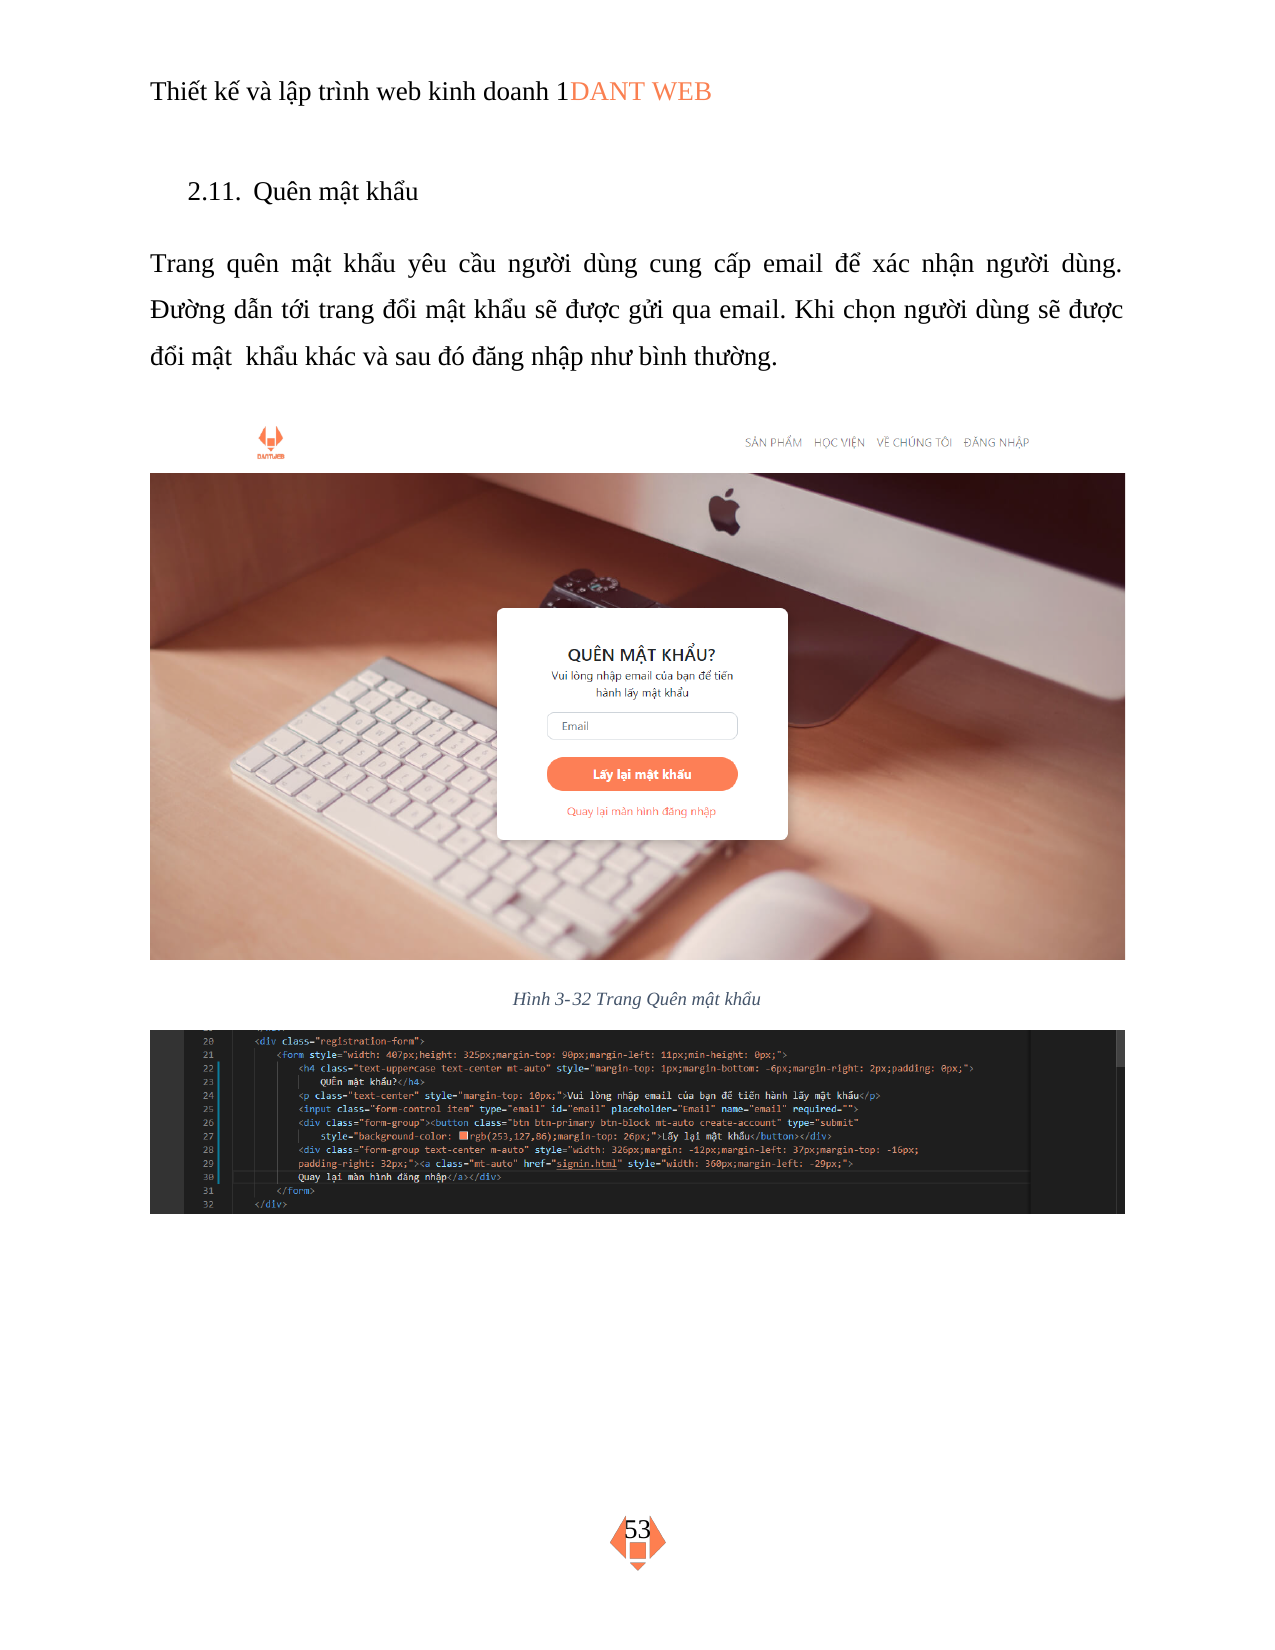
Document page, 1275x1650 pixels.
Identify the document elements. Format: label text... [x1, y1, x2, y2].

picture [150, 411, 1125, 960]
text Trang quên mật khẩu yêu cầu người dùng cung cấp email để xác nhận người dùng. Đường dẫn tới trang đổi mật khẩu sẽ được gửi qua email. Khi chọn người dùng sẽ được đổi mật khẩu khác và sau đó đăng nhập như bình thường. [150, 247, 1125, 371]
list Quên mật khẩu [187, 175, 1125, 206]
picture [150, 1030, 1125, 1214]
picture [606, 1515, 669, 1571]
